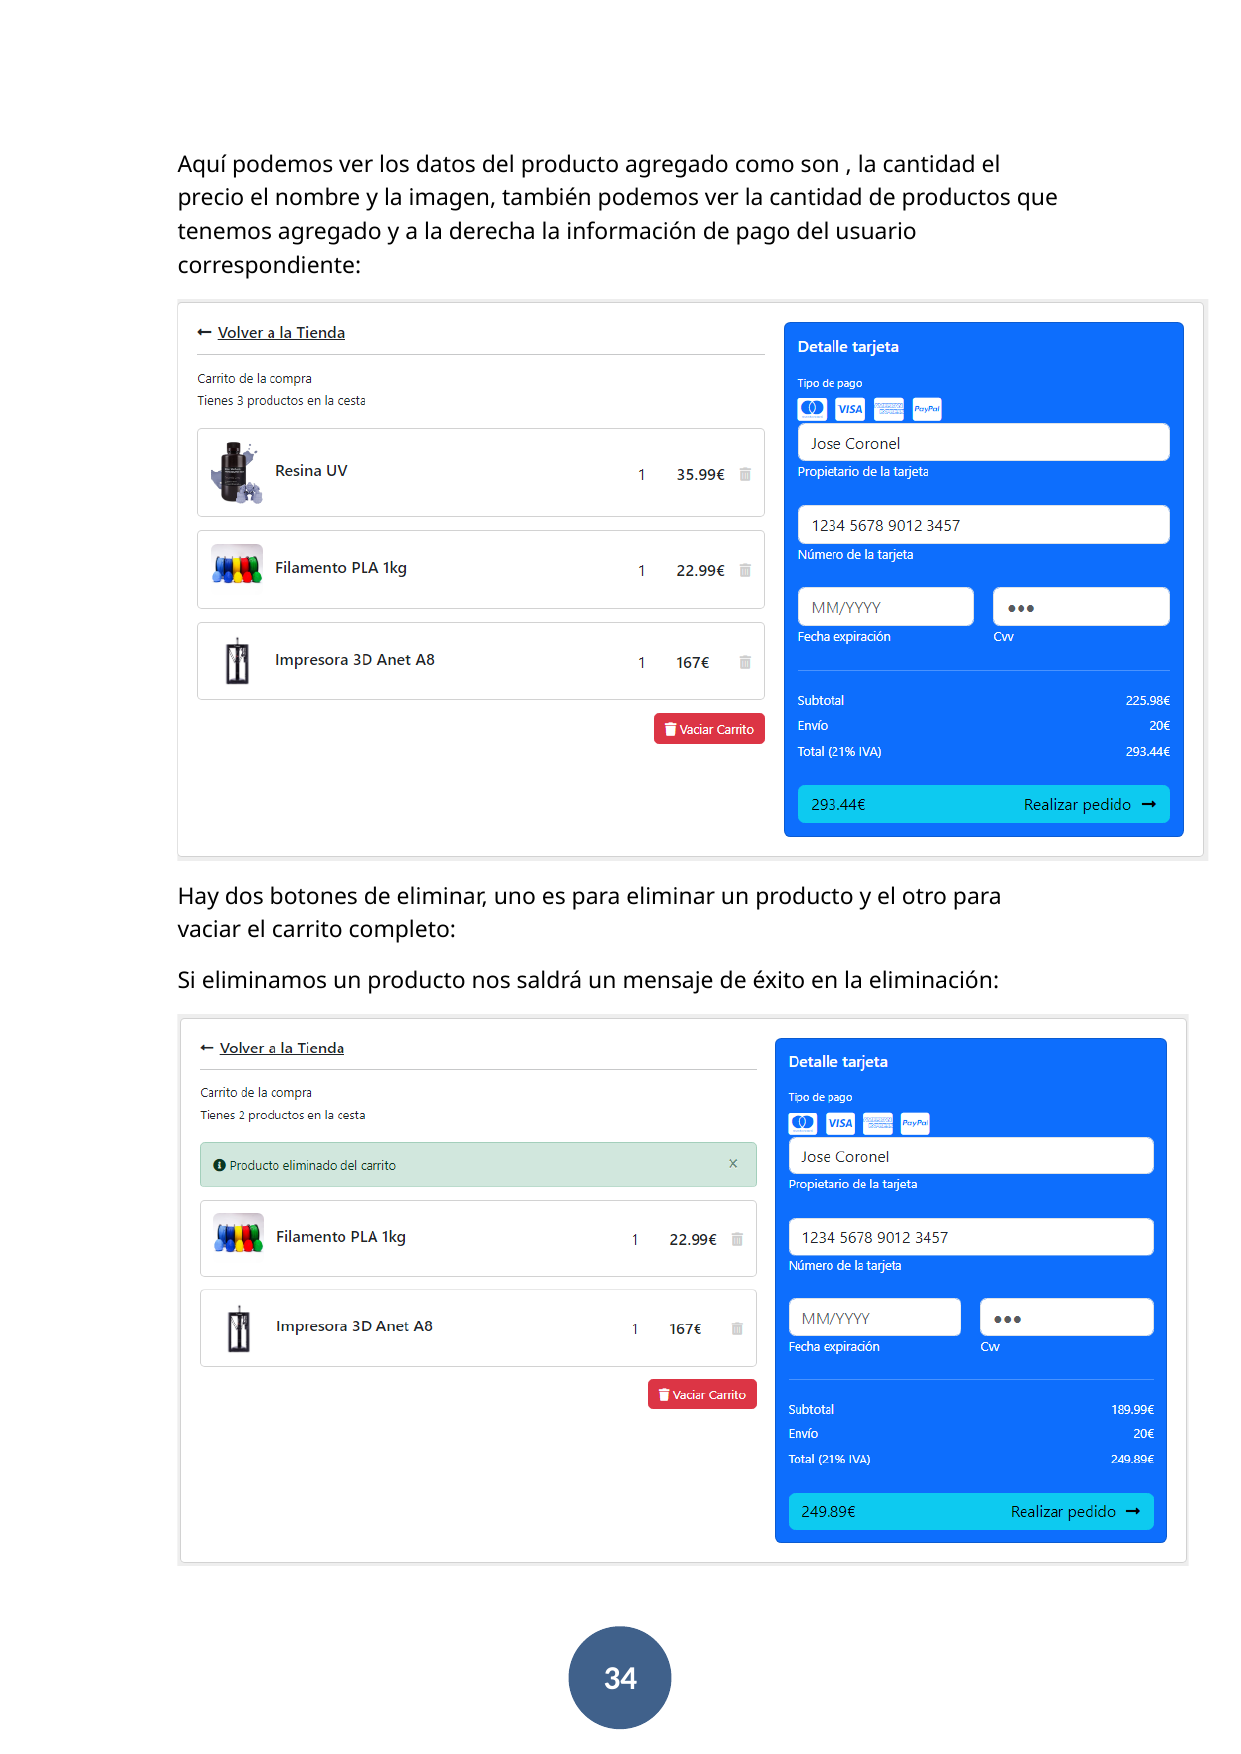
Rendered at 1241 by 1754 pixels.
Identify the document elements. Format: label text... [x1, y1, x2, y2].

text Hay dos botones de eliminar, uno es para eliminar un producto y el otro para vaciar el carrito completo: [177, 880, 1063, 945]
picture [177, 1014, 1189, 1566]
text Si eliminamos un producto nos saldrá un mensaje de éxito en la eliminación: [177, 964, 1063, 995]
text Aquí podemos ver los datos del producto agregado como son , la cantidad el precio el nombre y la imagen, también podemos ver la cantidad de productos que tenemos agregado y a la derecha la información de pago del usuario correspondiente: [177, 148, 1063, 280]
picture [177, 299, 1209, 861]
